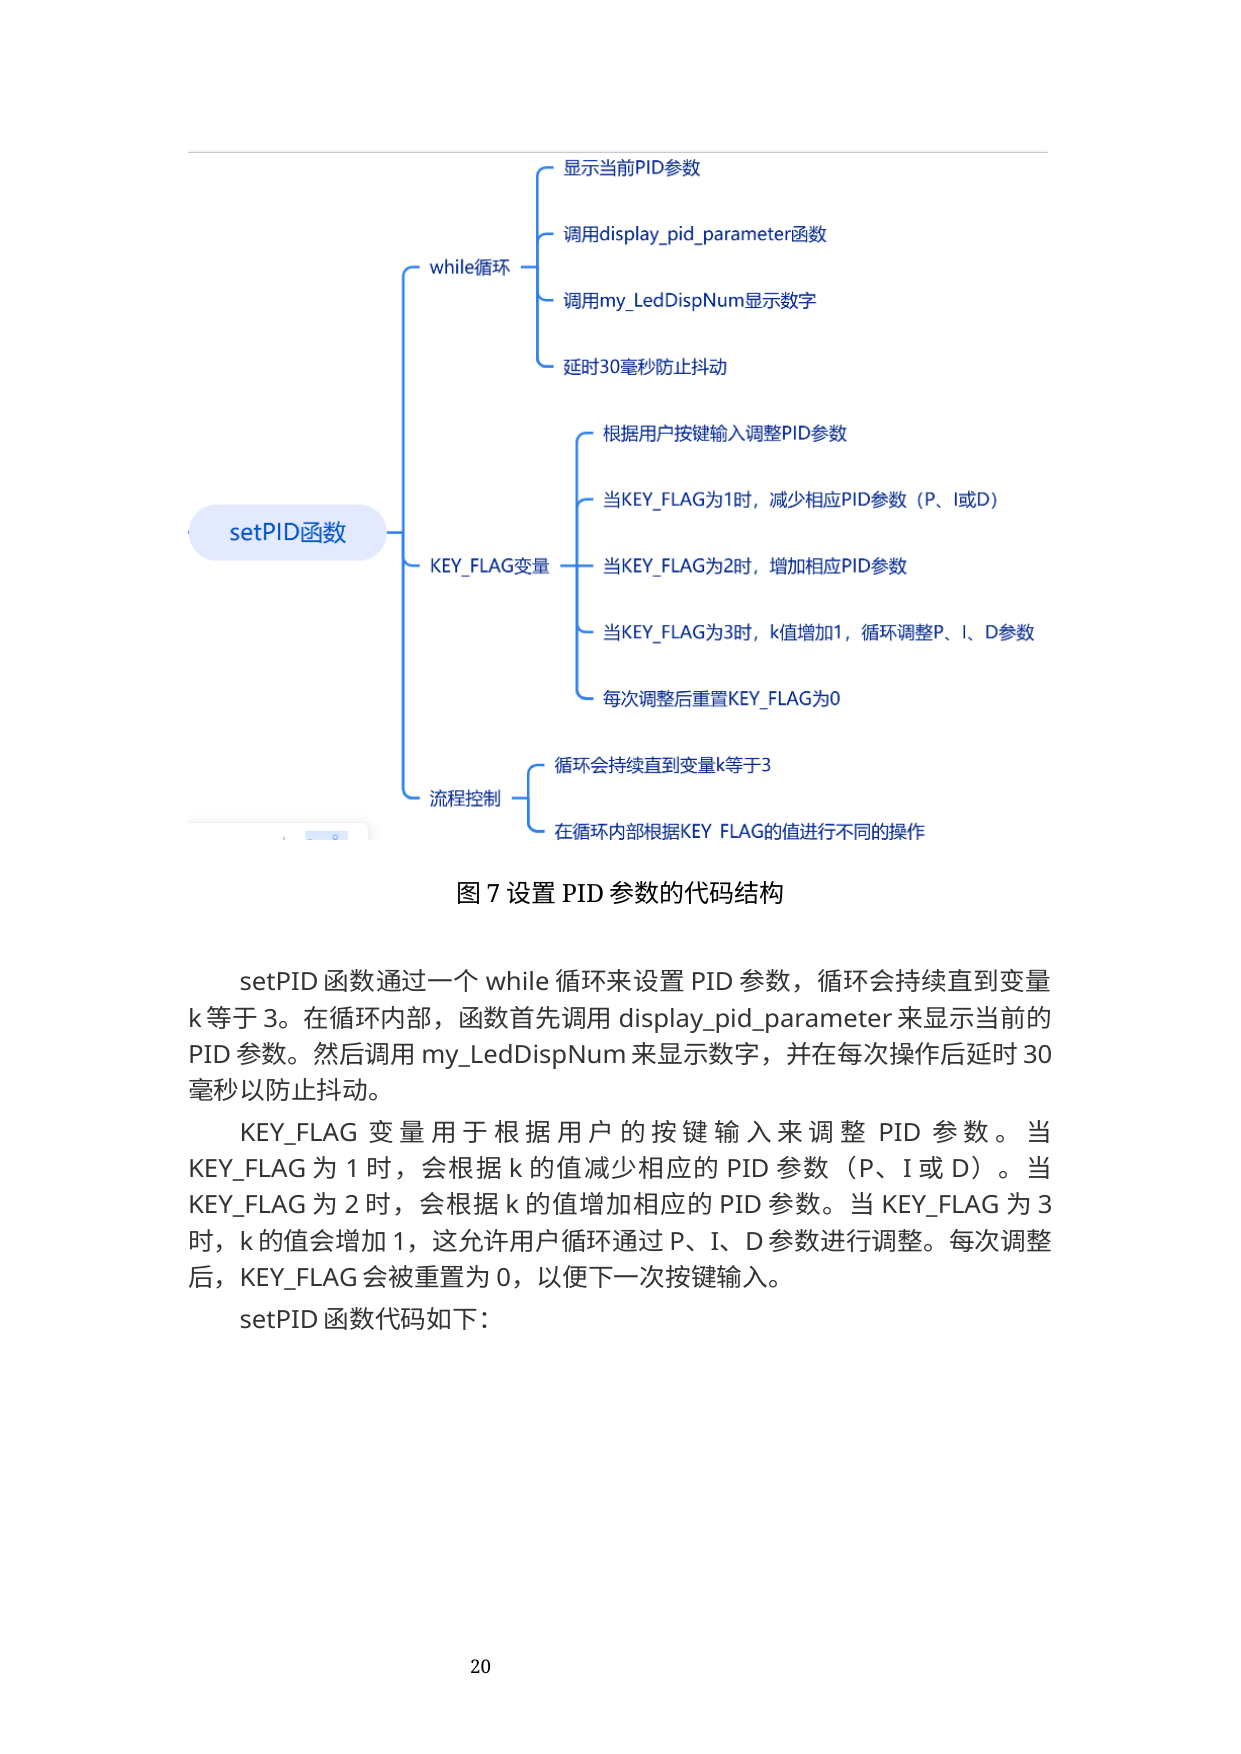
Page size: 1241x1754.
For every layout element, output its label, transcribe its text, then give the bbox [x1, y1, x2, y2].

picture [187, 150, 1048, 840]
text 图7 设置PID参数的代码结构 [188, 873, 1052, 909]
text KEY_FLAG变量用于根据用户的按键输入来调整PID参数。当KEY_FLAG为1时，会根据k的值减少相应的PID参数（P、I或D）。当KEY_FLAG为2时，会根据k的值增加相应的PID参数。当KEY_FLAG为3时，k的值会增加1，这允许用户循环通过P、I、D参数进行调整。每次调整后，KEY_FLAG会被重置为0，以便下一次按键输入。 [188, 1112, 1052, 1294]
text setPID函数代码如下： [188, 1299, 1052, 1336]
text setPID函数通过一个while循环来设置PID参数，循环会持续直到变量k等于3。在循环内部，函数首先调用display_pid_parameter来显示当前的PID参数。然后调用my_LedDispNum来显示数字，并在每次操作后延时30毫秒以防止抖动。 [188, 962, 1052, 1107]
